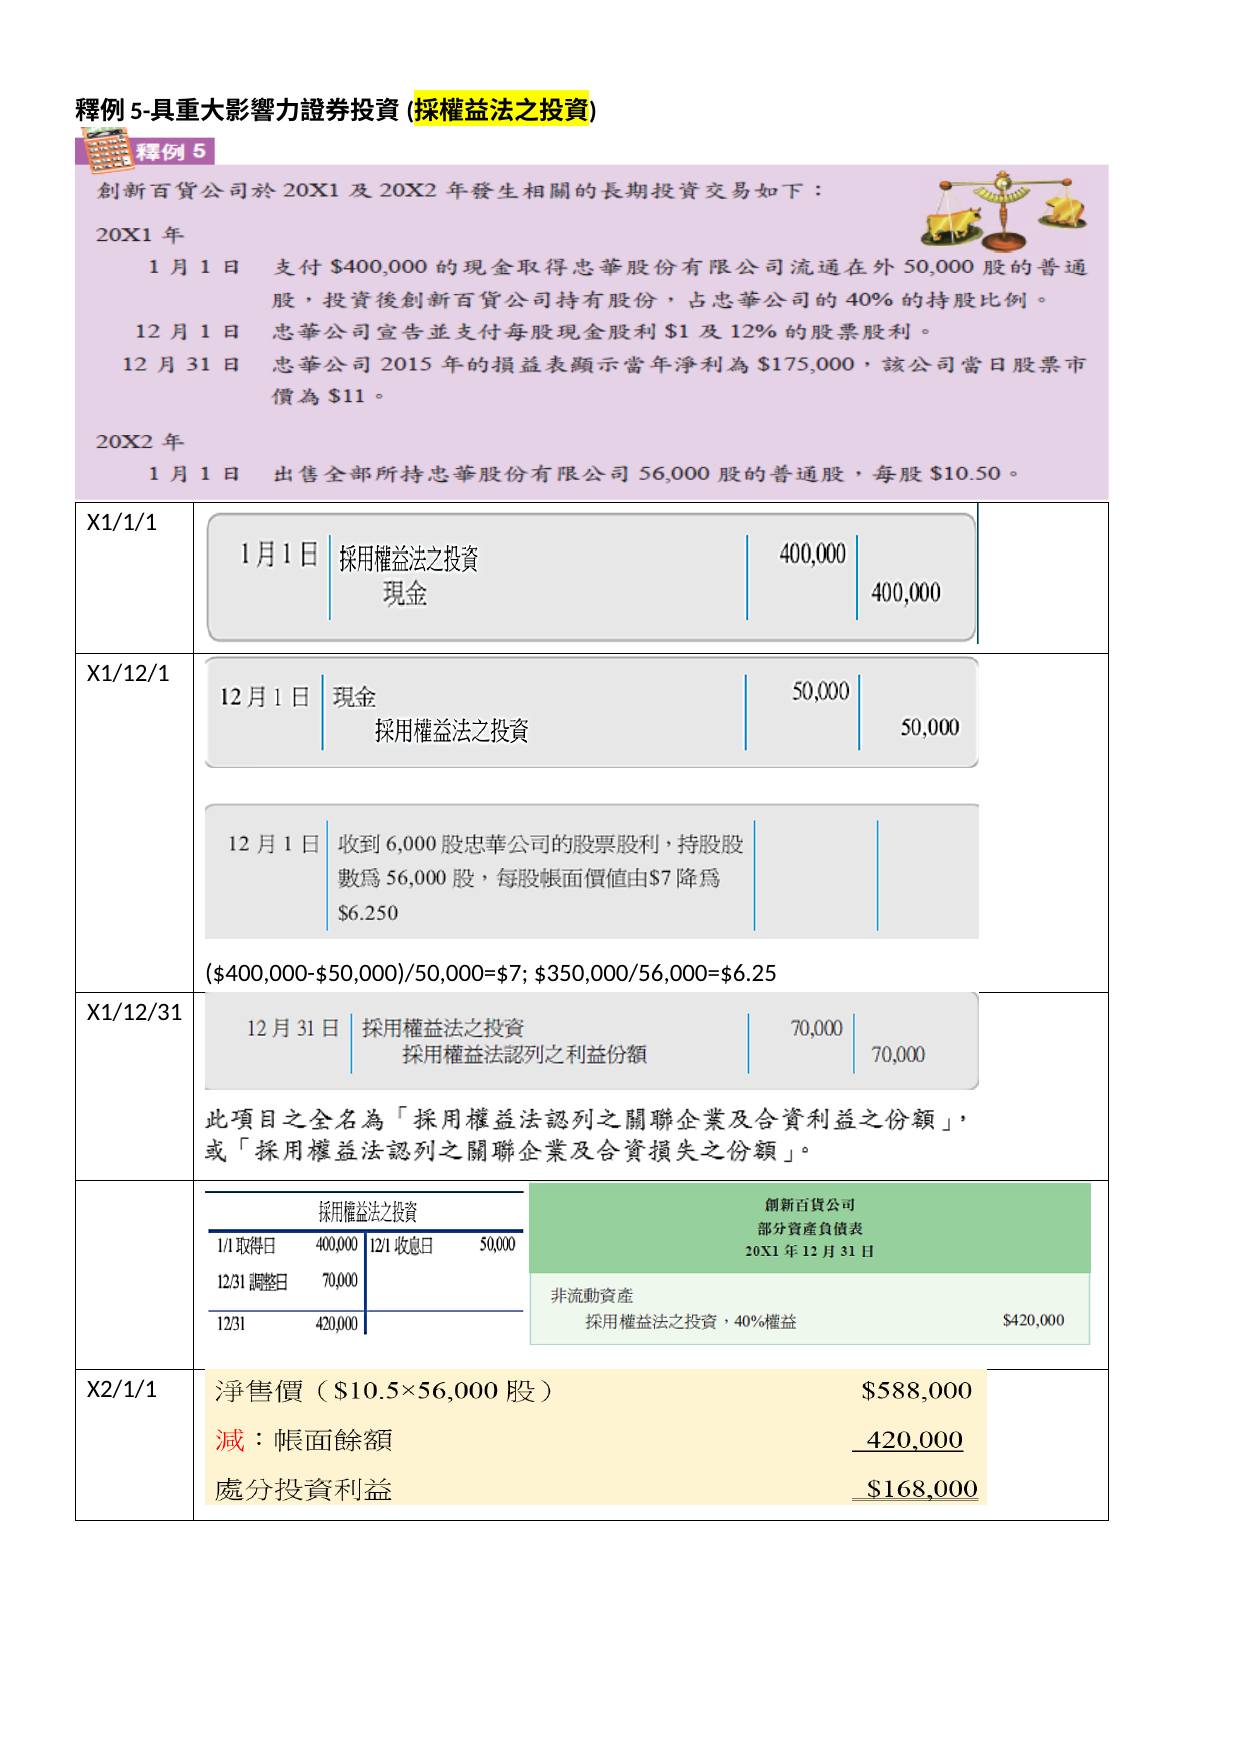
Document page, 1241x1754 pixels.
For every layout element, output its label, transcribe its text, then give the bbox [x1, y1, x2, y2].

table_cell [194, 1370, 1108, 1520]
picture [205, 803, 979, 939]
picture [205, 1105, 979, 1169]
table_cell X2/1/1 [76, 1370, 193, 1520]
picture [205, 1191, 524, 1345]
text 釋例5-具重大影響力證券投資 (採權益法之投資) [75, 89, 1165, 127]
table_cell X1/12/1 [76, 654, 193, 992]
table_cell [76, 1181, 193, 1369]
table_header [194, 503, 1108, 653]
picture [205, 654, 979, 768]
table_cell [194, 993, 1108, 1180]
table_cell [194, 1181, 1108, 1369]
picture [75, 127, 1109, 501]
picture [205, 1369, 987, 1505]
table_cell ($400,000-$50,000)/50,000=$7; $350,000/56,000=$6.25 [194, 654, 1108, 992]
picture [205, 992, 979, 1090]
picture [205, 503, 979, 644]
picture [529, 1181, 1091, 1345]
table_header X1/1/1 [76, 503, 193, 653]
table_cell X1/12/31 [76, 993, 193, 1180]
